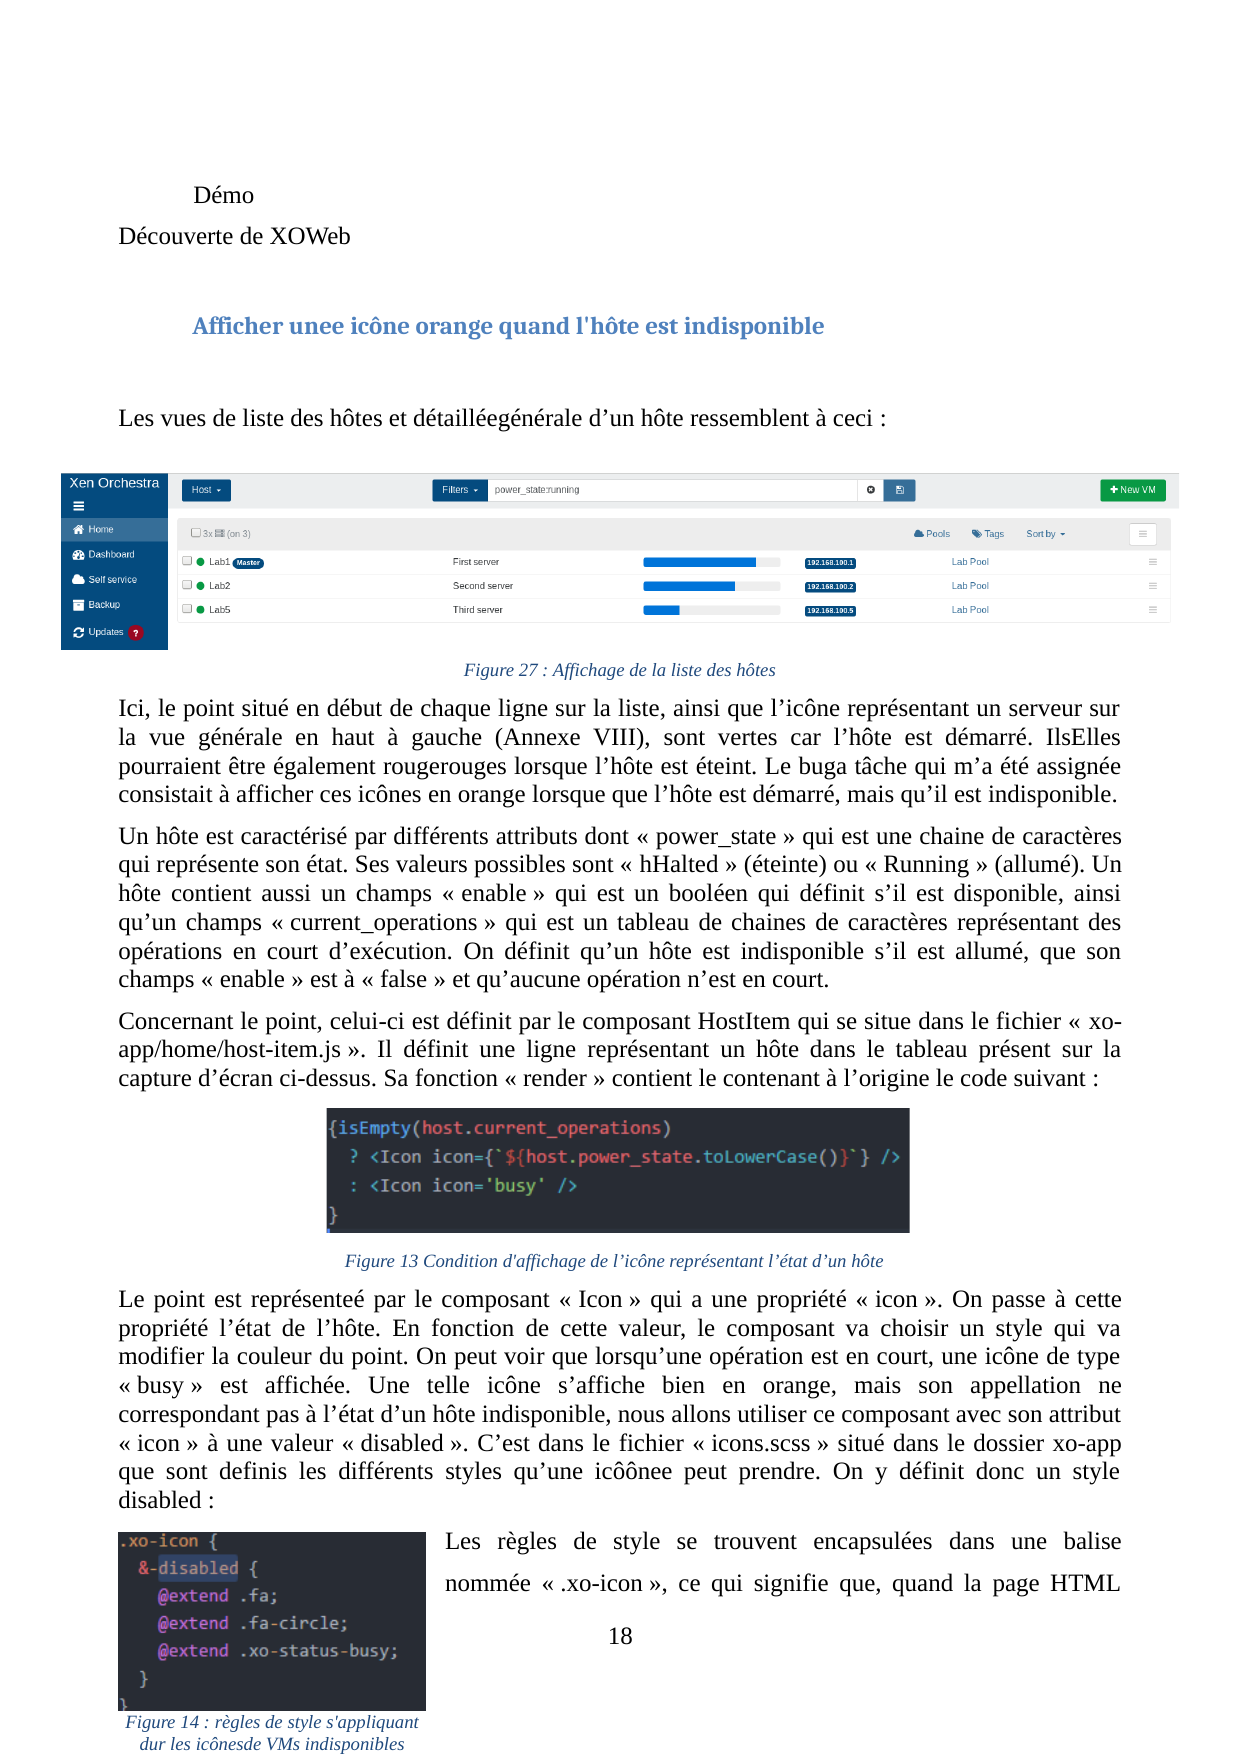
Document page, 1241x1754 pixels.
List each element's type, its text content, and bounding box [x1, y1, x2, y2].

subtitle Afficher un icône orange quand l'hôte est disponible [192, 312, 1122, 341]
picture [326, 1108, 910, 1233]
picture [118, 1532, 426, 1711]
picture [61, 473, 1180, 650]
